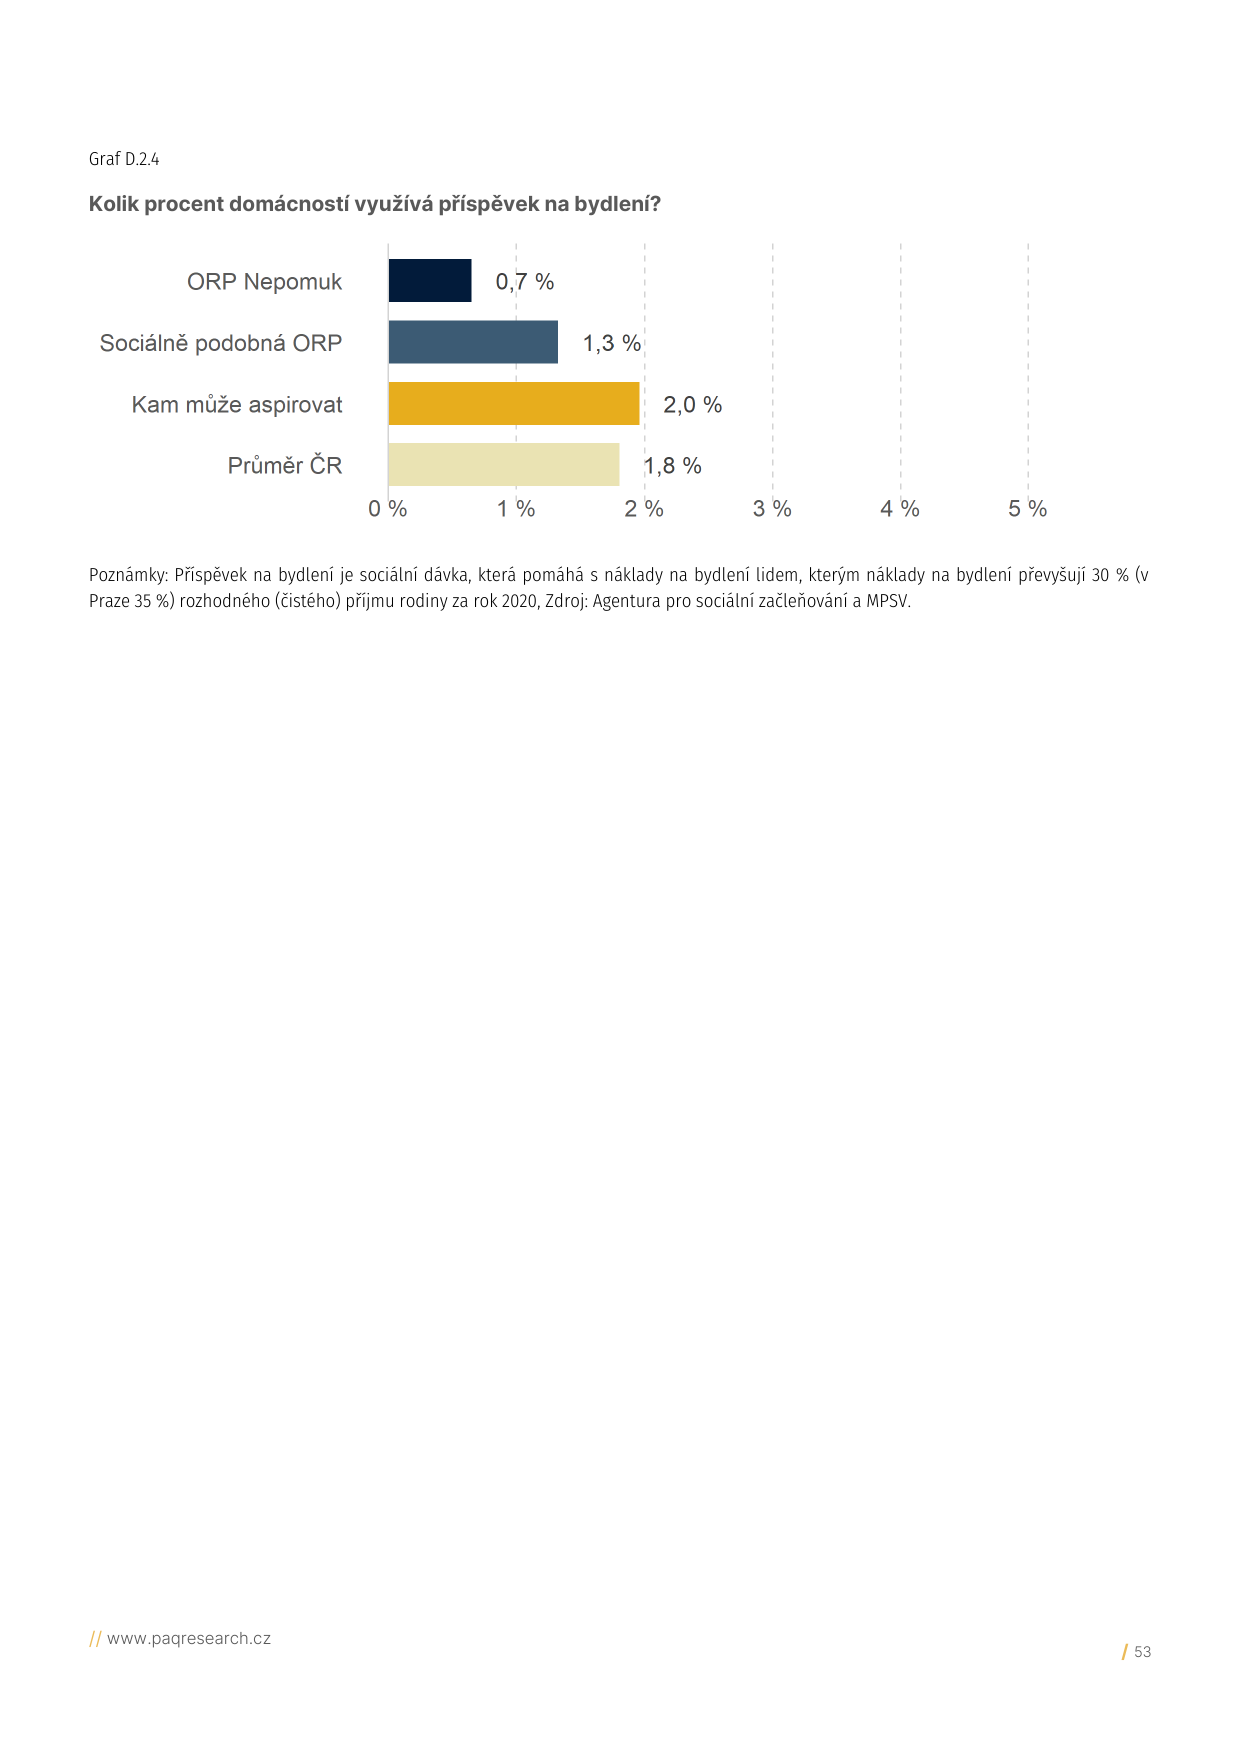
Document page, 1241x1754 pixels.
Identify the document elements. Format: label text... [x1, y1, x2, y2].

picture [88, 216, 1139, 548]
text Poznámky: Příspěvek na bydlení je sociální dávka, která pomáhá s náklady na bydlení lidem, kterým náklady na bydlení převyšují 30 % (v Praze 35 %) rozhodného (čistého) příjmu rodiny za rok 2020, Zdroj: Agentura pro sociální začleňování a MPSV. [89, 564, 1152, 613]
text Graf D.2.4 [89, 148, 1152, 170]
text Kolik procent domácností využívá příspěvek na bydlení? [89, 186, 1152, 216]
